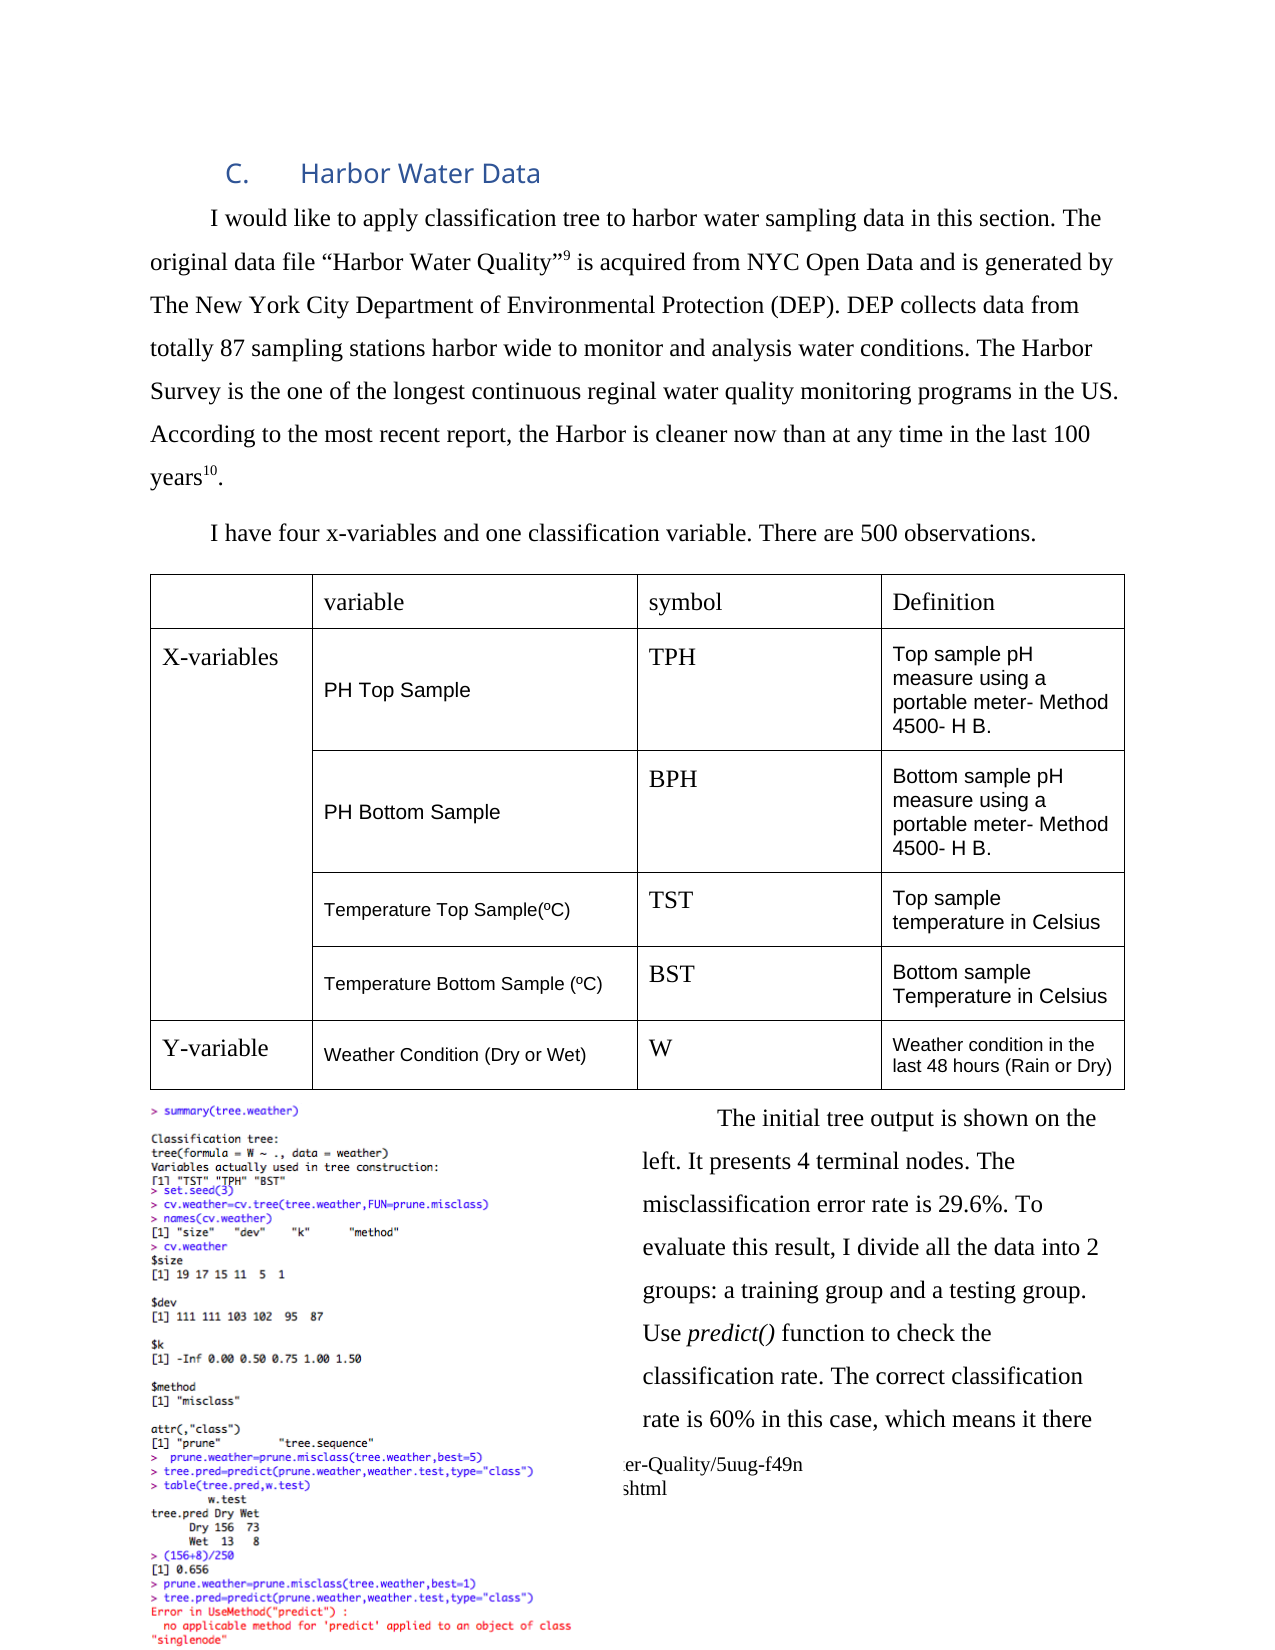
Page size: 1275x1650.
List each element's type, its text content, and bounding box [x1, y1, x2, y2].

table_cell Top sample temperature in Celsius [882, 873, 1124, 946]
table_cell Y-variable [151, 1021, 312, 1089]
subtitle Harbor Water Data [225, 154, 1125, 191]
table_cell Bottom sample Temperature in Celsius [882, 947, 1124, 1020]
text I would like to apply classification tree to harbor water sampling data in this section. The original data file “Harbor Water Quality” is acquired from NYC Open Data and is generated by The New York City Department of Environmental Protection (DEP). DEP collects data from totally 87 sampling stations harbor wide to monitor and analysis water conditions. The Harbor Survey is the one of the longest continuous reginal water quality monitoring programs in the US. According to the most recent report, the Harbor is cleaner now than at any time in the last 100 years. [150, 203, 1125, 491]
table_cell Temperature Top Sample(ºC) [313, 873, 637, 946]
table_cell PH Bottom Sample [313, 751, 637, 872]
table_cell W [638, 1021, 881, 1089]
table_cell Weather condition in the last 48 hours (Rain or Dry) [882, 1021, 1124, 1089]
table_header Definition [882, 575, 1124, 628]
table_cell BPH [638, 751, 881, 872]
table_header symbol [638, 575, 881, 628]
table_cell BST [638, 947, 881, 1020]
table_cell TPH [638, 629, 881, 750]
table_cell Temperature Bottom Sample (ºC) [313, 947, 637, 1020]
table_cell X-variables [151, 629, 312, 1020]
table_cell PH Top Sample [313, 629, 637, 750]
picture [150, 1103, 624, 1650]
text I have four x-variables and one classification variable. There are 500 observations. [150, 518, 1125, 547]
table_cell TST [638, 873, 881, 946]
table_header [151, 575, 312, 628]
table_cell Weather Condition (Dry or Wet) [313, 1021, 637, 1089]
table_header variable [313, 575, 637, 628]
table_cell Top sample pH measure using a portable meter- Method 4500- H B. [882, 629, 1124, 750]
table_cell Bottom sample pH measure using a portable meter- Method 4500- H B. [882, 751, 1124, 872]
